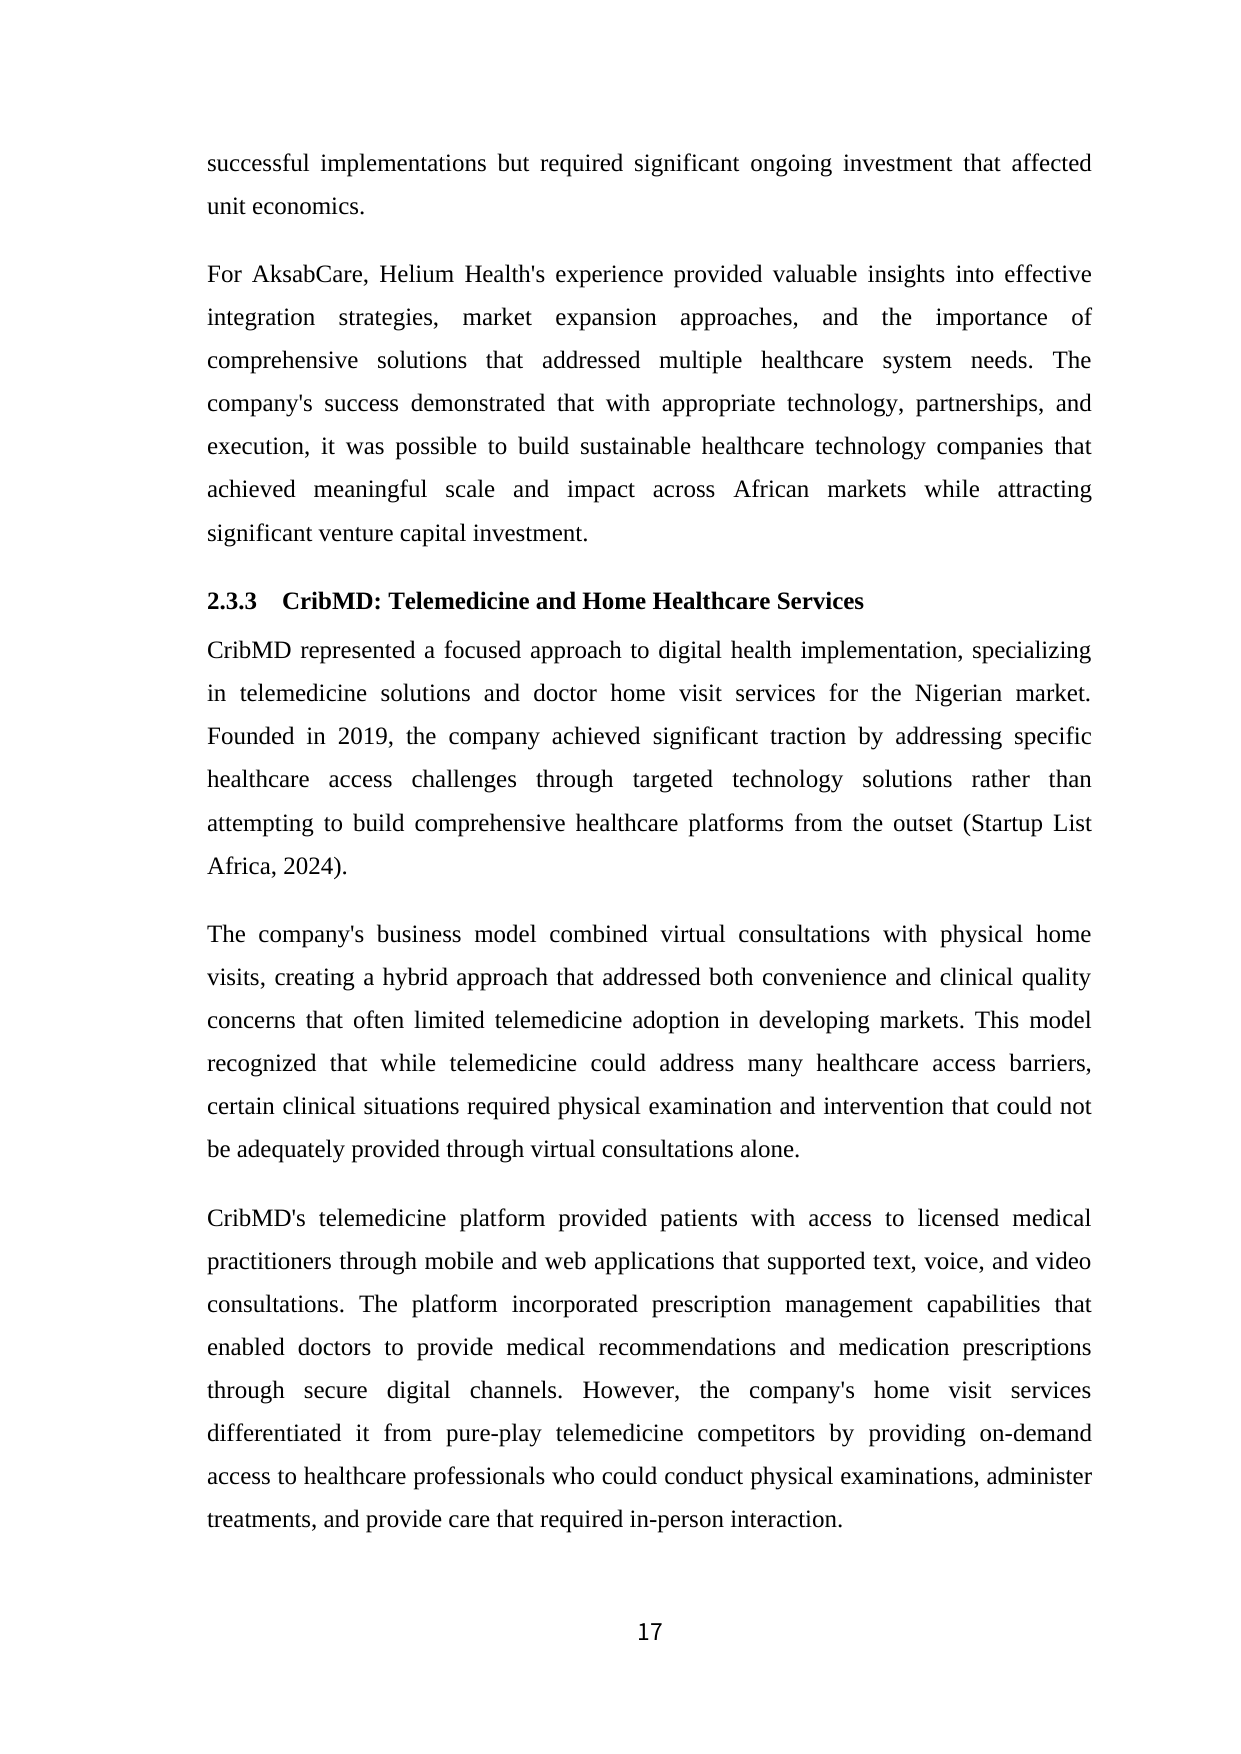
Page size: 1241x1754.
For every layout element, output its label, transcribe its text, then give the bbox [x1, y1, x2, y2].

text CribMD's telemedicine platform provided patients with access to licensed medical practitioners through mobile and web applications that supported text, voice, and video consultations. The platform incorporated prescription management capabilities that enabled doctors to provide medical recommendations and medication prescriptions through secure digital channels. However, the company's home visit services differentiated it from pure-play telemedicine competitors by providing on-demand access to healthcare professionals who could conduct physical examinations, administer treatments, and provide care that required in-person interaction. [207, 1203, 1092, 1533]
text CribMD represented a focused approach to digital health implementation, specializing in telemedicine solutions and doctor home visit services for the Nigerian market. Founded in 2019, the company achieved significant traction by addressing specific healthcare access challenges through targeted technology solutions rather than attempting to build comprehensive healthcare platforms from the outset (Startup List Africa, 2024). [207, 635, 1092, 879]
text For AksabCare, Helium Health's experience provided valuable insights into effective integration strategies, market expansion approaches, and the importance of comprehensive solutions that addressed multiple healthcare system needs. The company's success demonstrated that with appropriate technology, partnerships, and execution, it was possible to build sustainable healthcare technology companies that achieved meaningful scale and impact across African markets while attracting significant venture capital investment. [207, 259, 1092, 546]
subtitle 2.3.3 CribMD: Telemedicine and Home Healthcare Services [207, 586, 1092, 614]
text The company's business model combined virtual consultations with physical home visits, creating a hybrid approach that addressed both convenience and clinical quality concerns that often limited telemedicine adoption in developing markets. This model recognized that while telemedicine could address many healthcare access barriers, certain clinical situations required physical examination and intervention that could not be adequately provided through virtual consultations alone. [207, 919, 1092, 1163]
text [207, 148, 1092, 219]
